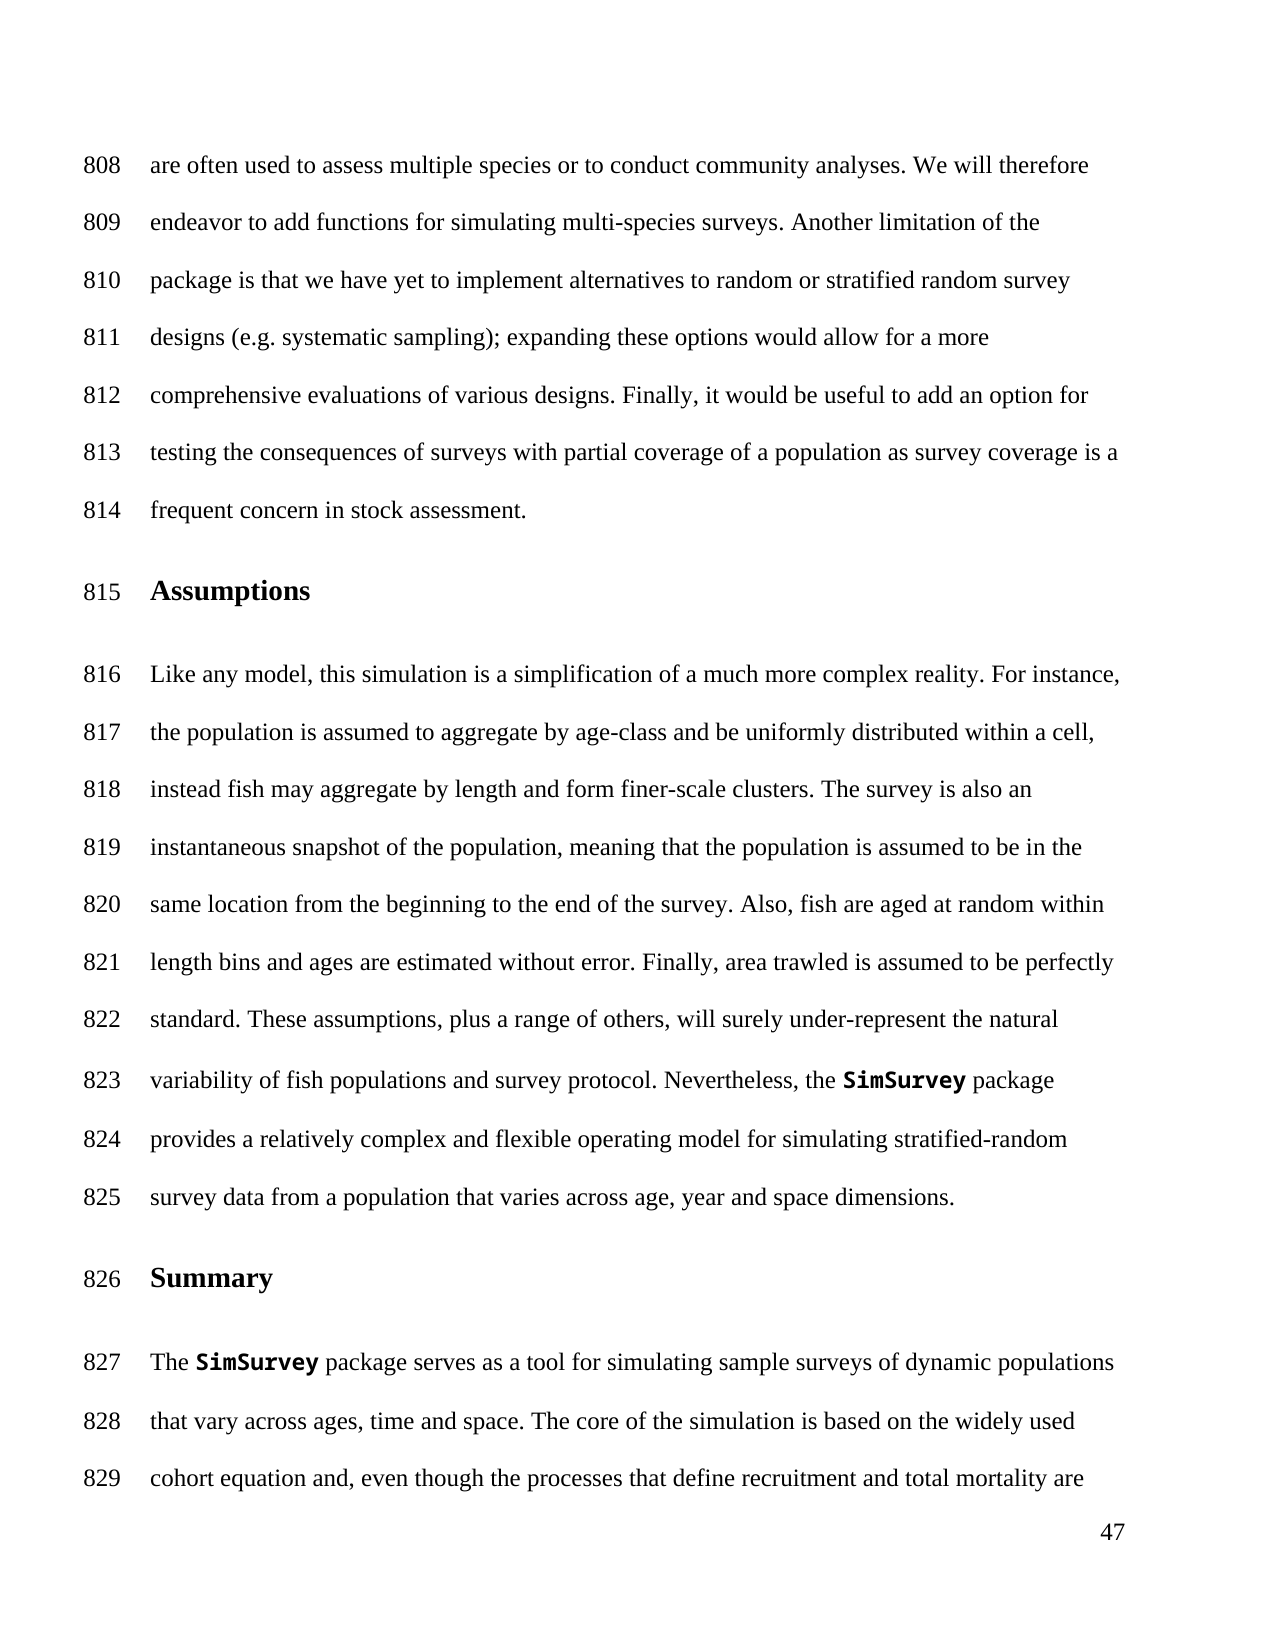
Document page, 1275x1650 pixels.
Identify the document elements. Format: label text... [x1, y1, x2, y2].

subtitle Assumptions [150, 573, 1125, 607]
subtitle Summary [150, 1260, 1125, 1293]
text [150, 150, 1125, 524]
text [150, 1346, 1125, 1492]
text Like any model, this simulation is a simplification of a much more complex reality. For instance, the population is assumed to aggregate by age-class and be uniformly distributed within a cell, instead fish may aggregate by length and form finer-scale clusters. The survey is also an instantaneous snapshot of the population, meaning that the population is assumed to be in the same location from the beginning to the end of the survey. Also, fish are aged at random within length bins and ages are estimated without error. Finally, area trawled is assumed to be perfectly standard. These assumptions, plus a range of others, will surely under-represent the natural variability of fish populations and survey protocol. Nevertheless, the SimSurvey package provides a relatively complex and flexible operating model for simulating stratified-random survey data from a population that varies across age, year and space dimensions. [150, 659, 1125, 1210]
